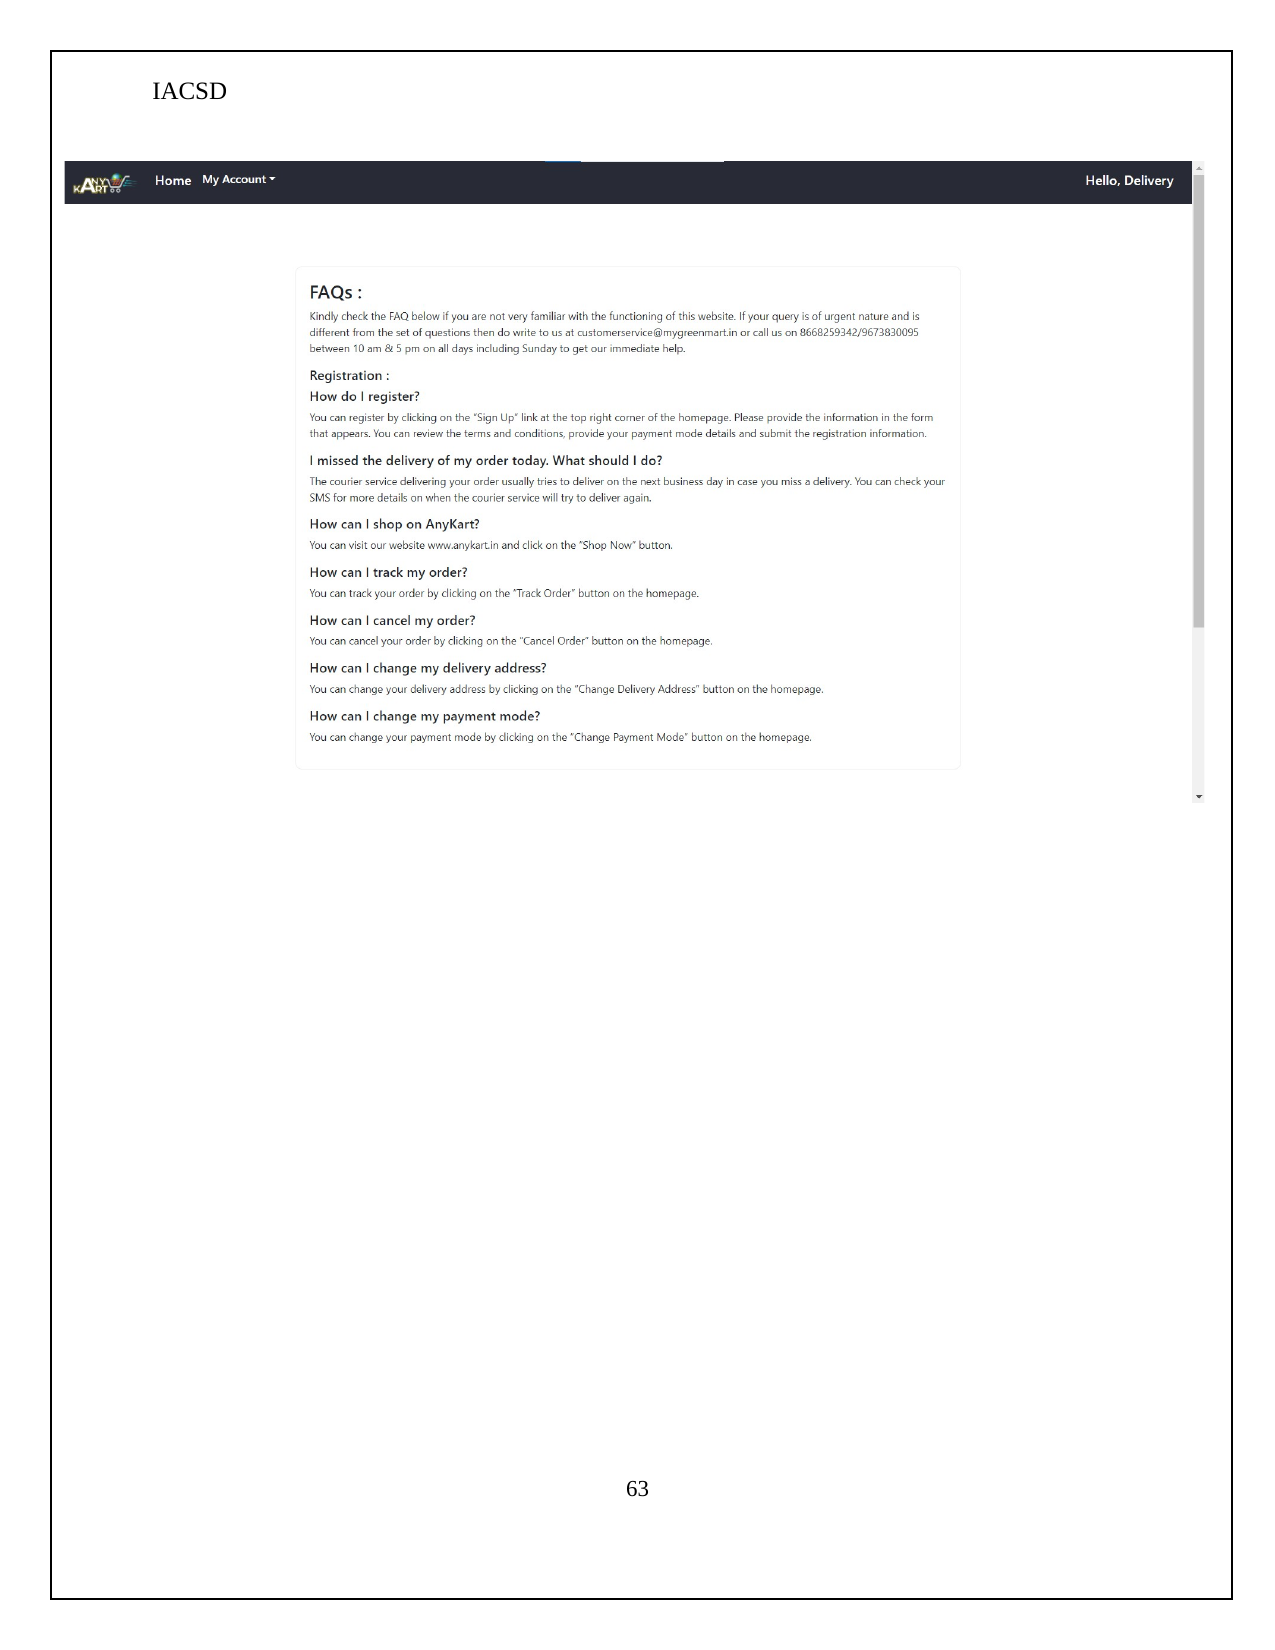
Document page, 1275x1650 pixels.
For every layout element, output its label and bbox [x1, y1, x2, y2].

picture [64, 161, 1205, 803]
